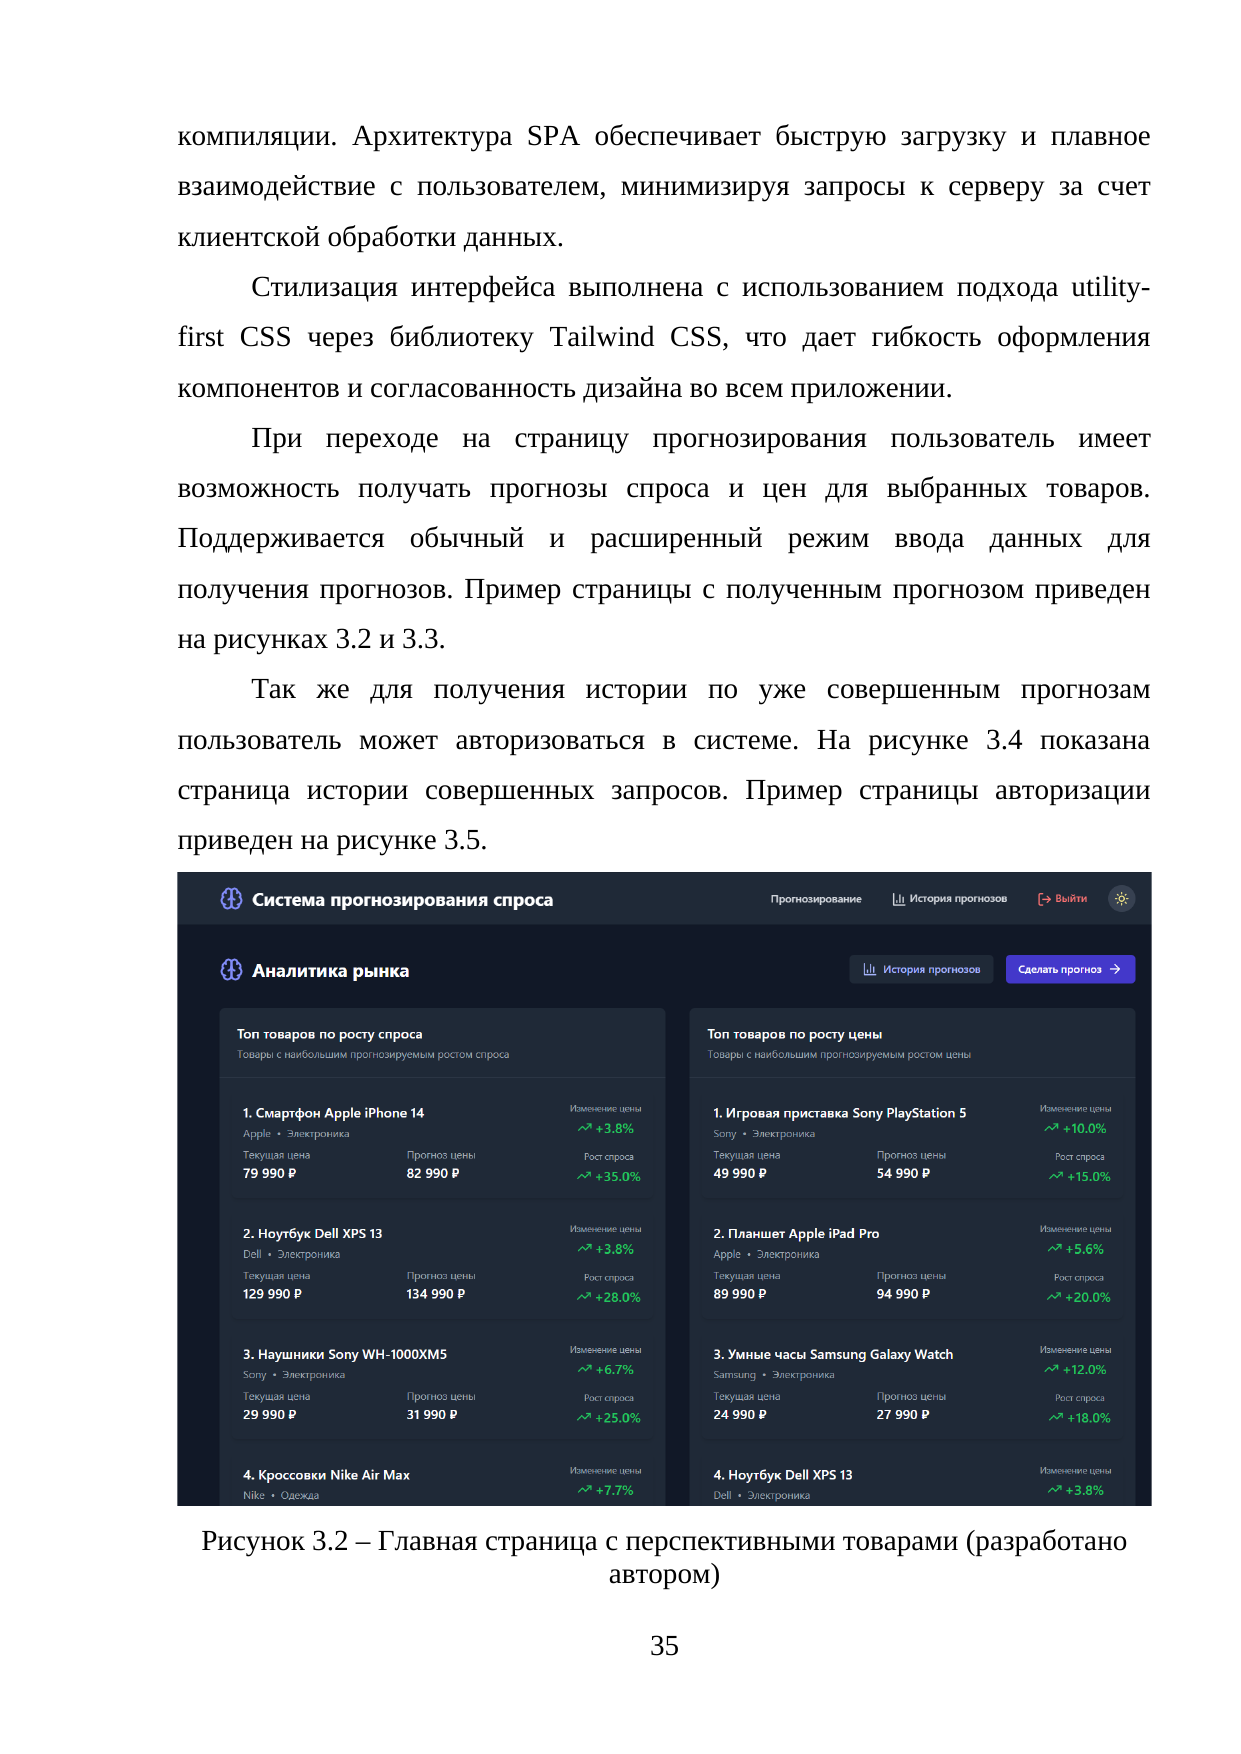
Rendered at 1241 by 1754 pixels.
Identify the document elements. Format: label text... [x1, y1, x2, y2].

picture [177, 872, 1152, 1506]
text Рисунок 3.2 – Главная страница с перспективными товарами (разработано автором) [177, 1523, 1152, 1590]
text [177, 118, 1152, 252]
text Стилизация интерфейса выполнена с использованием подхода utility-first CSS через библиотеку Tailwind CSS, что дает гибкость оформления компонентов и согласованность дизайна во всем приложении. [177, 269, 1152, 403]
text При переходе на страницу прогнозирования пользователь имеет возможность получать прогнозы спроса и цен для выбранных товаров. Поддерживается обычный и расширенный режим ввода данных для получения прогнозов. Пример страницы с полученным прогнозом приведен на рисунках 3.2 и 3.3. [177, 420, 1152, 655]
text Так же для получения истории по уже совершенным прогнозам пользователь может авторизоваться в системе. На рисунке 3.4 показана страница истории совершенных запросов. Пример страницы авторизации приведен на рисунке 3.5. [177, 672, 1152, 856]
